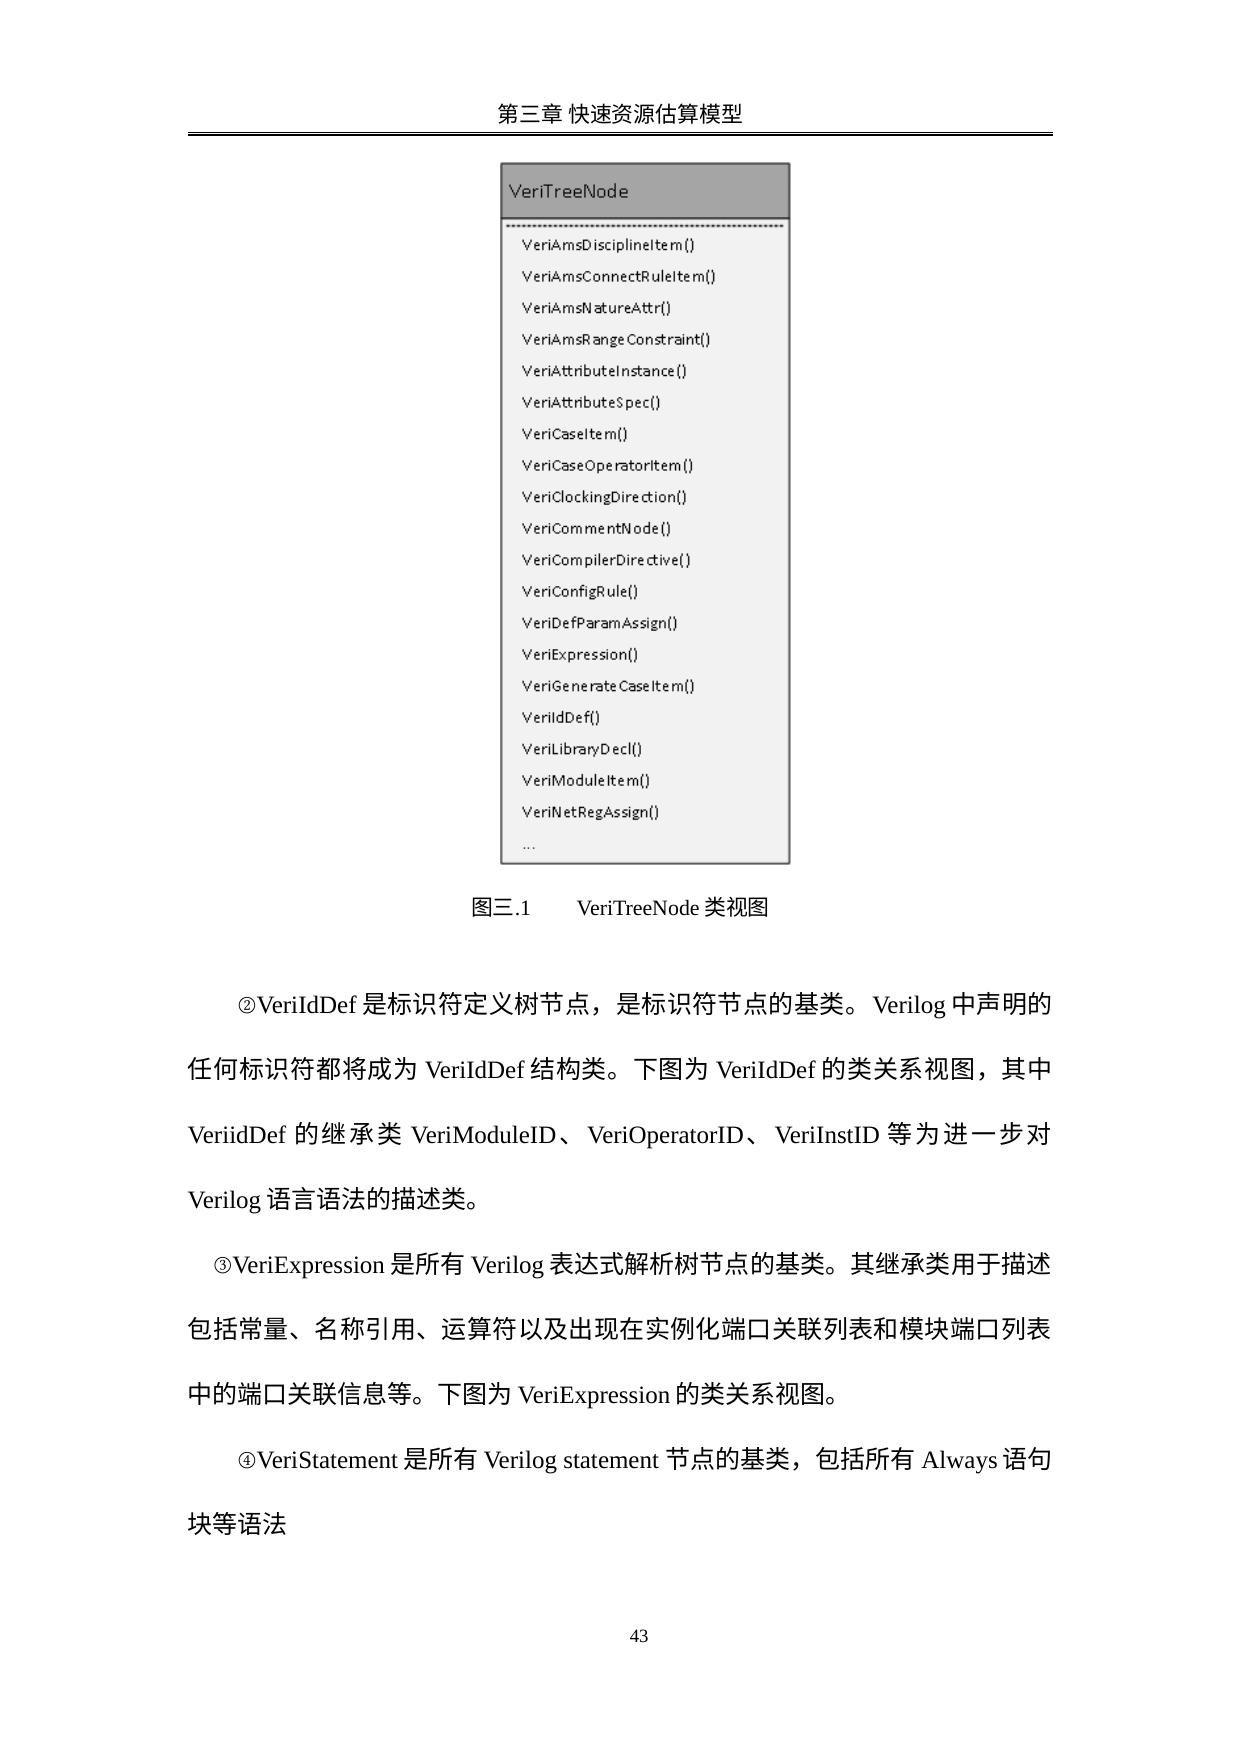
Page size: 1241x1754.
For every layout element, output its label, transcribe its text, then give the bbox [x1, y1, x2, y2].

text ③VeriExpression是所有Verilog表达式解析树节点的基类。其继承类用于描述包括常量、名称引用、运算符以及出现在实例化端口关联列表和模块端口列表中的端口关联信息等。下图为VeriExpression的类关系视图。 [187, 1230, 1053, 1425]
picture [499, 162, 792, 866]
text VeriTreeNode类视图 [187, 889, 1053, 922]
text ②VeriIdDef是标识符定义树节点，是标识符节点的基类。Verilog中声明的任何标识符都将成为VeriIdDef结构类。下图为VeriIdDef的类关系视图，其中VeriidDef的继承类VeriModuleID、VeriOperatorID、VeriInstID等为进一步对Verilog语言语法的描述类。 [187, 970, 1053, 1230]
text ④VeriStatement是所有Verilog statement 节点的基类，包括所有Always语句块等语法 [187, 1425, 1053, 1555]
